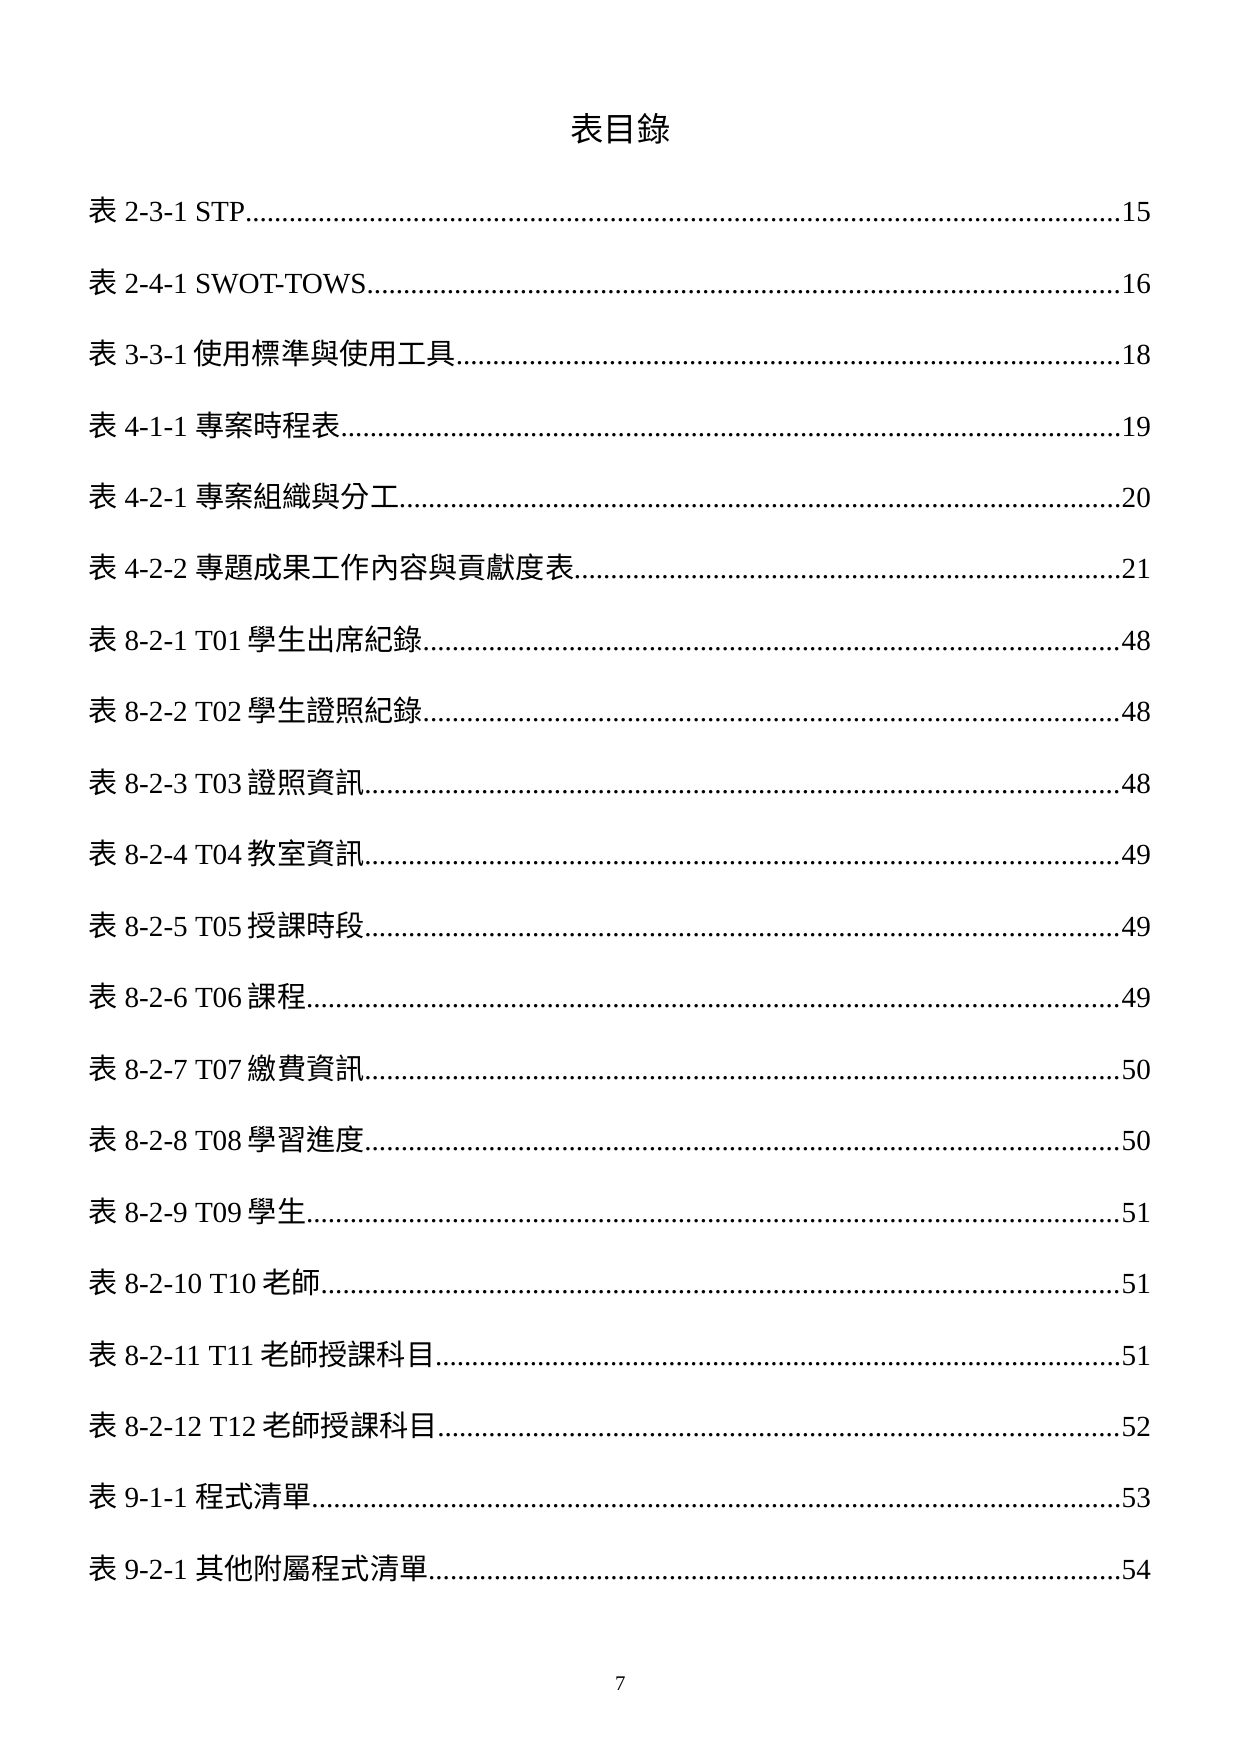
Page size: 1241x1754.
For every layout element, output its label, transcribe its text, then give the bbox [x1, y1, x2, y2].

text 表 8-2-4 T04教室資訊 49 [89, 808, 1152, 879]
text 表 8-2-9 T09學生 51 [89, 1165, 1152, 1236]
text 表 8-2-6 T06課程 49 [89, 951, 1152, 1022]
text 表 8-2-12 T12老師授課科目 52 [89, 1379, 1152, 1451]
text 表 8-2-5 T05授課時段 49 [89, 879, 1152, 951]
text 表 8-2-7 T07繳費資訊 50 [89, 1022, 1152, 1093]
text 表 3-3-1使用標準與使用工具 18 [89, 307, 1152, 379]
text 表 8-2-11 T11老師授課科目 51 [89, 1308, 1152, 1379]
text 表 8-2-2 T02學生證照紀錄 48 [89, 665, 1152, 736]
text 表 2-4-1 SWOT-TOWS 16 [89, 236, 1152, 307]
text 表 9-1-1 程式清單 53 [89, 1451, 1152, 1522]
text 表 4-2-1 專案組織與分工 20 [89, 450, 1152, 522]
text 表 8-2-10 T10老師 51 [89, 1236, 1152, 1308]
text 表 9-2-1 其他附屬程式清單 54 [89, 1522, 1152, 1594]
text 表 4-2-2 專題成果工作內容與貢獻度表 21 [89, 522, 1152, 593]
text 表 2-3-1 STP 15 [89, 164, 1152, 236]
text 表 8-2-3 T03證照資訊 48 [89, 736, 1152, 808]
text 表 4-1-1 專案時程表 19 [89, 379, 1152, 450]
text 表 8-2-1 T01學生出席紀錄 48 [89, 593, 1152, 665]
text 表目錄 [89, 89, 1152, 164]
text 表 8-2-8 T08學習進度 50 [89, 1093, 1152, 1165]
